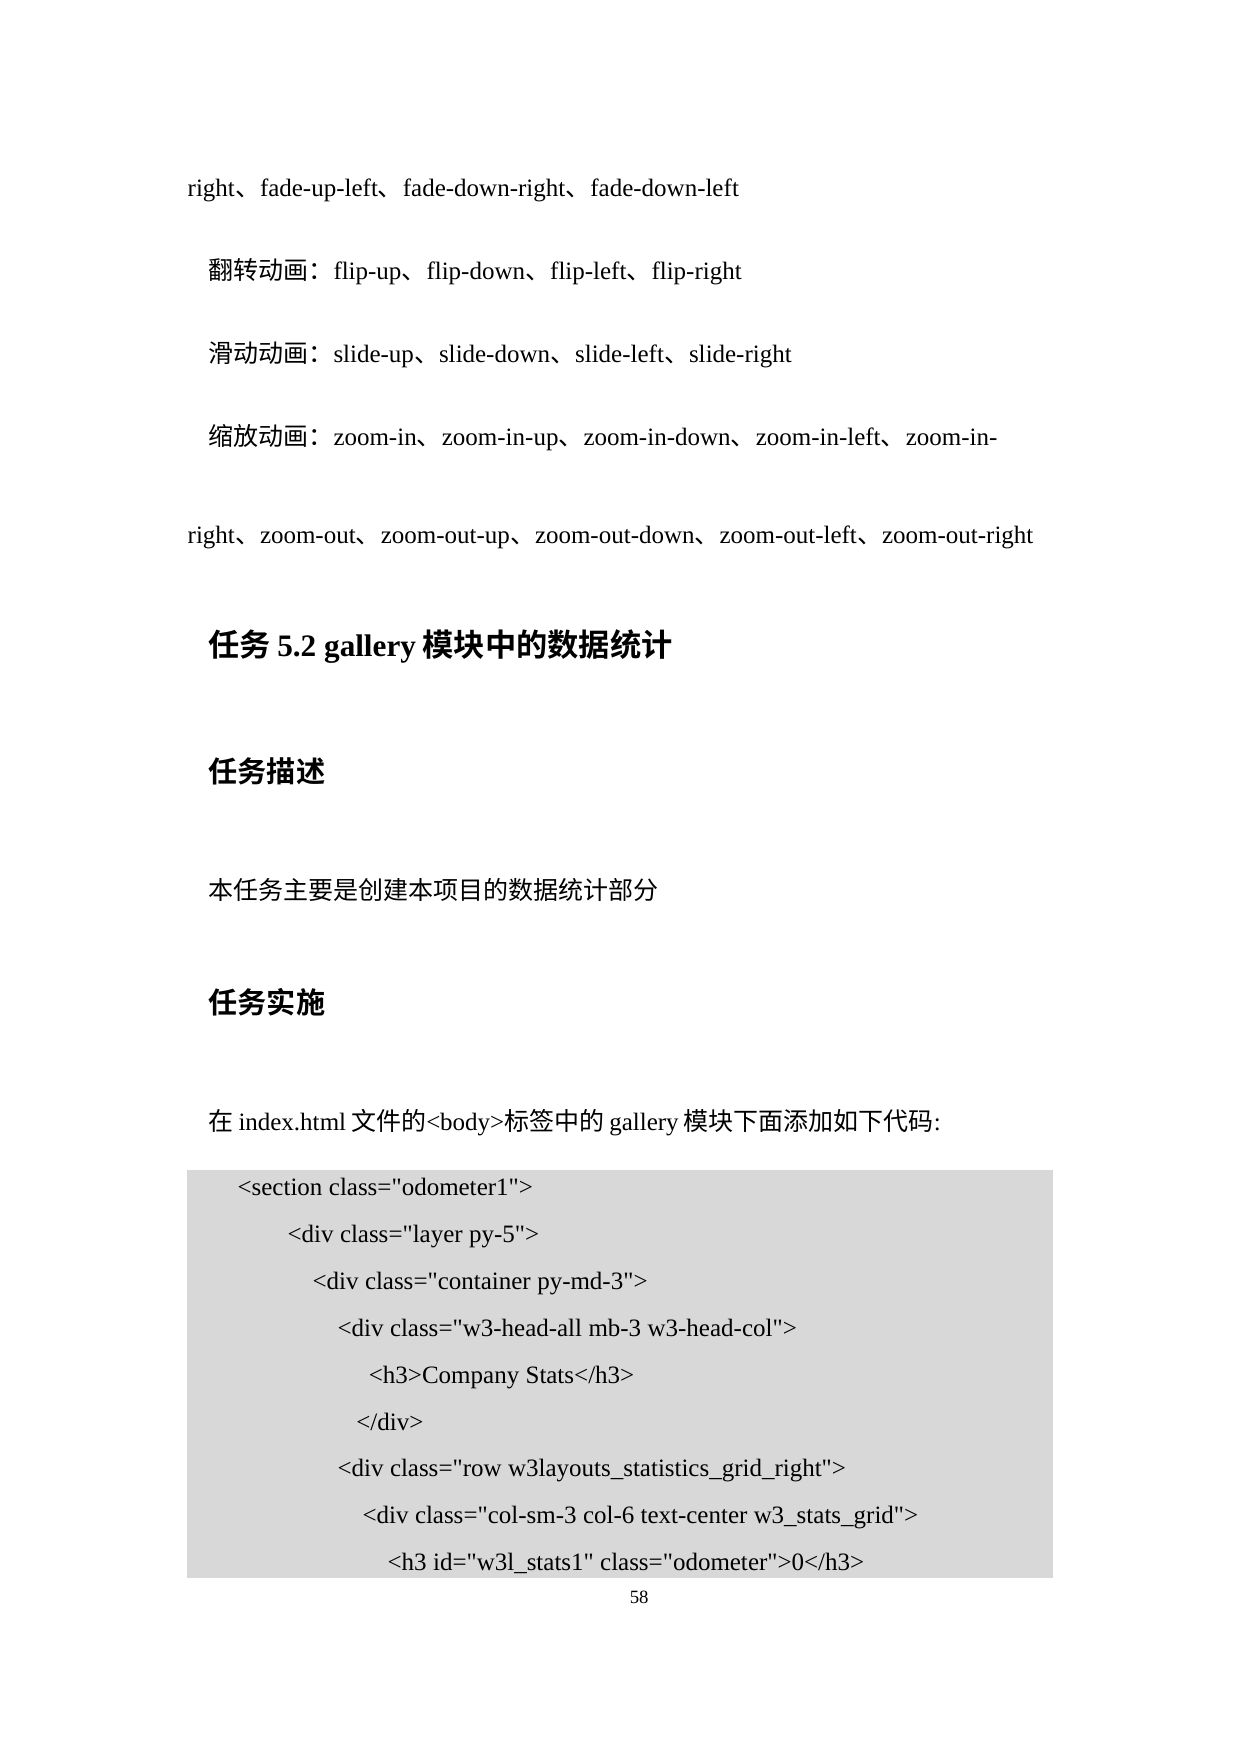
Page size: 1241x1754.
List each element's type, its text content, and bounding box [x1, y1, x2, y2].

text 本任务主要是创建本项目的数据统计部分 [187, 856, 1053, 921]
text 翻转动画：flip-up、flip-down、flip-left、flip-right [187, 236, 1053, 301]
text 缩放动画：zoom-in、zoom-in-up、zoom-in-down、zoom-in-left、zoom-in-right、zoom-out、zoom-out-up、zoom-out-down、zoom-out-left、zoom-out-right [187, 402, 1053, 565]
text 在index.html文件的<body>标签中的gallery模块下面添加如下代码: [187, 1087, 1053, 1152]
subtitle 任务实施 [187, 968, 1053, 1033]
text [187, 1498, 1053, 1531]
text <div class="row w3layouts_statistics_grid_right"> [187, 1452, 1053, 1484]
text 滑动动画：slide-up、slide-down、slide-left、slide-right [187, 319, 1053, 384]
text <div class="w3-head-all mb-3 w3-head-col"> [187, 1311, 1053, 1343]
subtitle 任务5.2 gallery模块中的数据统计 [187, 610, 1053, 675]
text <h3 id="w3l_stats1" class="odometer">0</h3> [187, 1545, 1053, 1578]
text </div> [187, 1405, 1053, 1437]
subtitle 任务描述 [187, 737, 1053, 802]
text <div class="layer py-5"> [187, 1217, 1053, 1250]
text <h3>Company Stats</h3> [187, 1358, 1053, 1390]
text <div class="container py-md-3"> [187, 1264, 1053, 1297]
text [187, 153, 1053, 218]
text <section class="odometer1"> [187, 1170, 1053, 1203]
